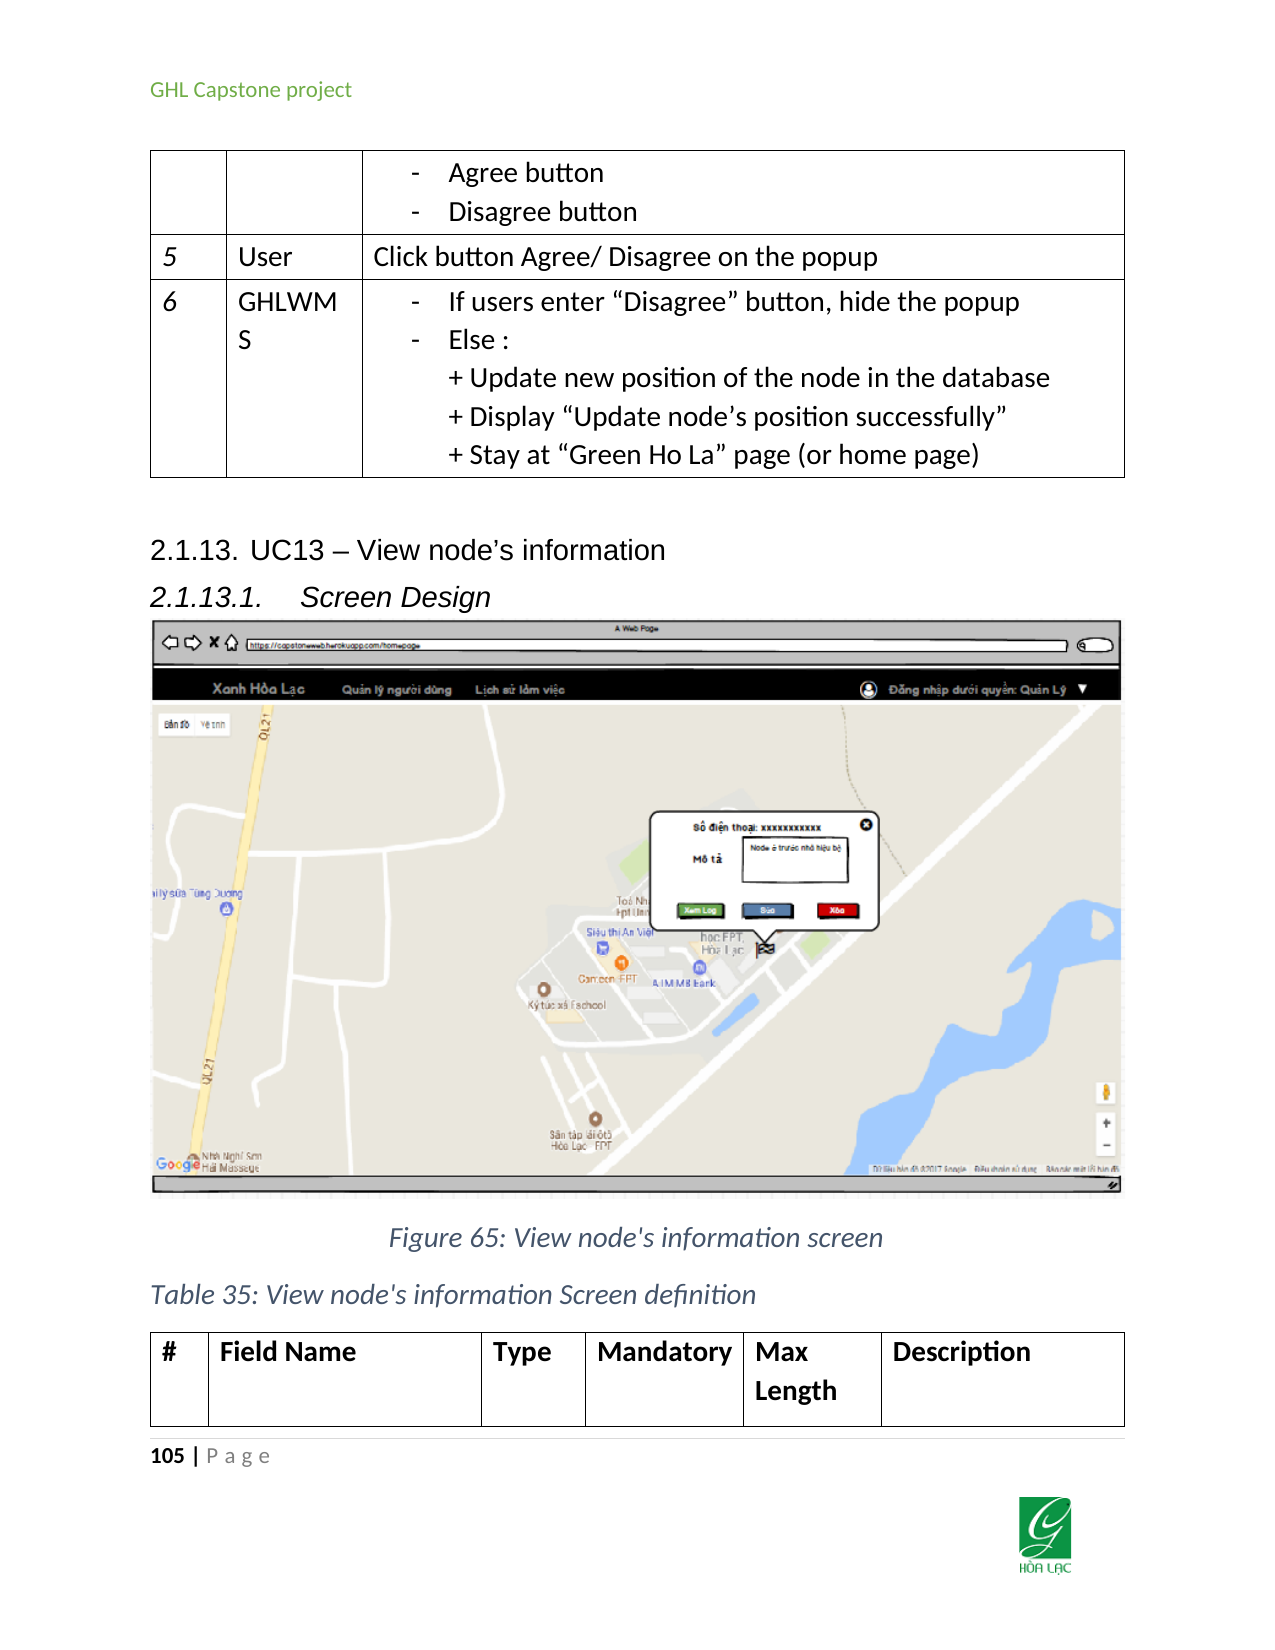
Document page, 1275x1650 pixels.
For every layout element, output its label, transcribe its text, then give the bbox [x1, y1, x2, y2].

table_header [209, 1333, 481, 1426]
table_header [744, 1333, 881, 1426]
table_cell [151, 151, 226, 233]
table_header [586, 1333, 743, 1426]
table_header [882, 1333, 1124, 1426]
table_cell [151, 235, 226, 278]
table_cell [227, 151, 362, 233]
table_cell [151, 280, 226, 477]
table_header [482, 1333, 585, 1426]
subtitle Screen Design [150, 589, 1125, 612]
picture [1019, 1497, 1072, 1575]
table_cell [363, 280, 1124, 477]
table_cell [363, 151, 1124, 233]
subtitle UC13 – View node’s information [150, 542, 1125, 564]
picture [150, 618, 1125, 1199]
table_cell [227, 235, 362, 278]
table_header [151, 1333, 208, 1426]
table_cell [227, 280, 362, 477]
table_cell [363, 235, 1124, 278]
